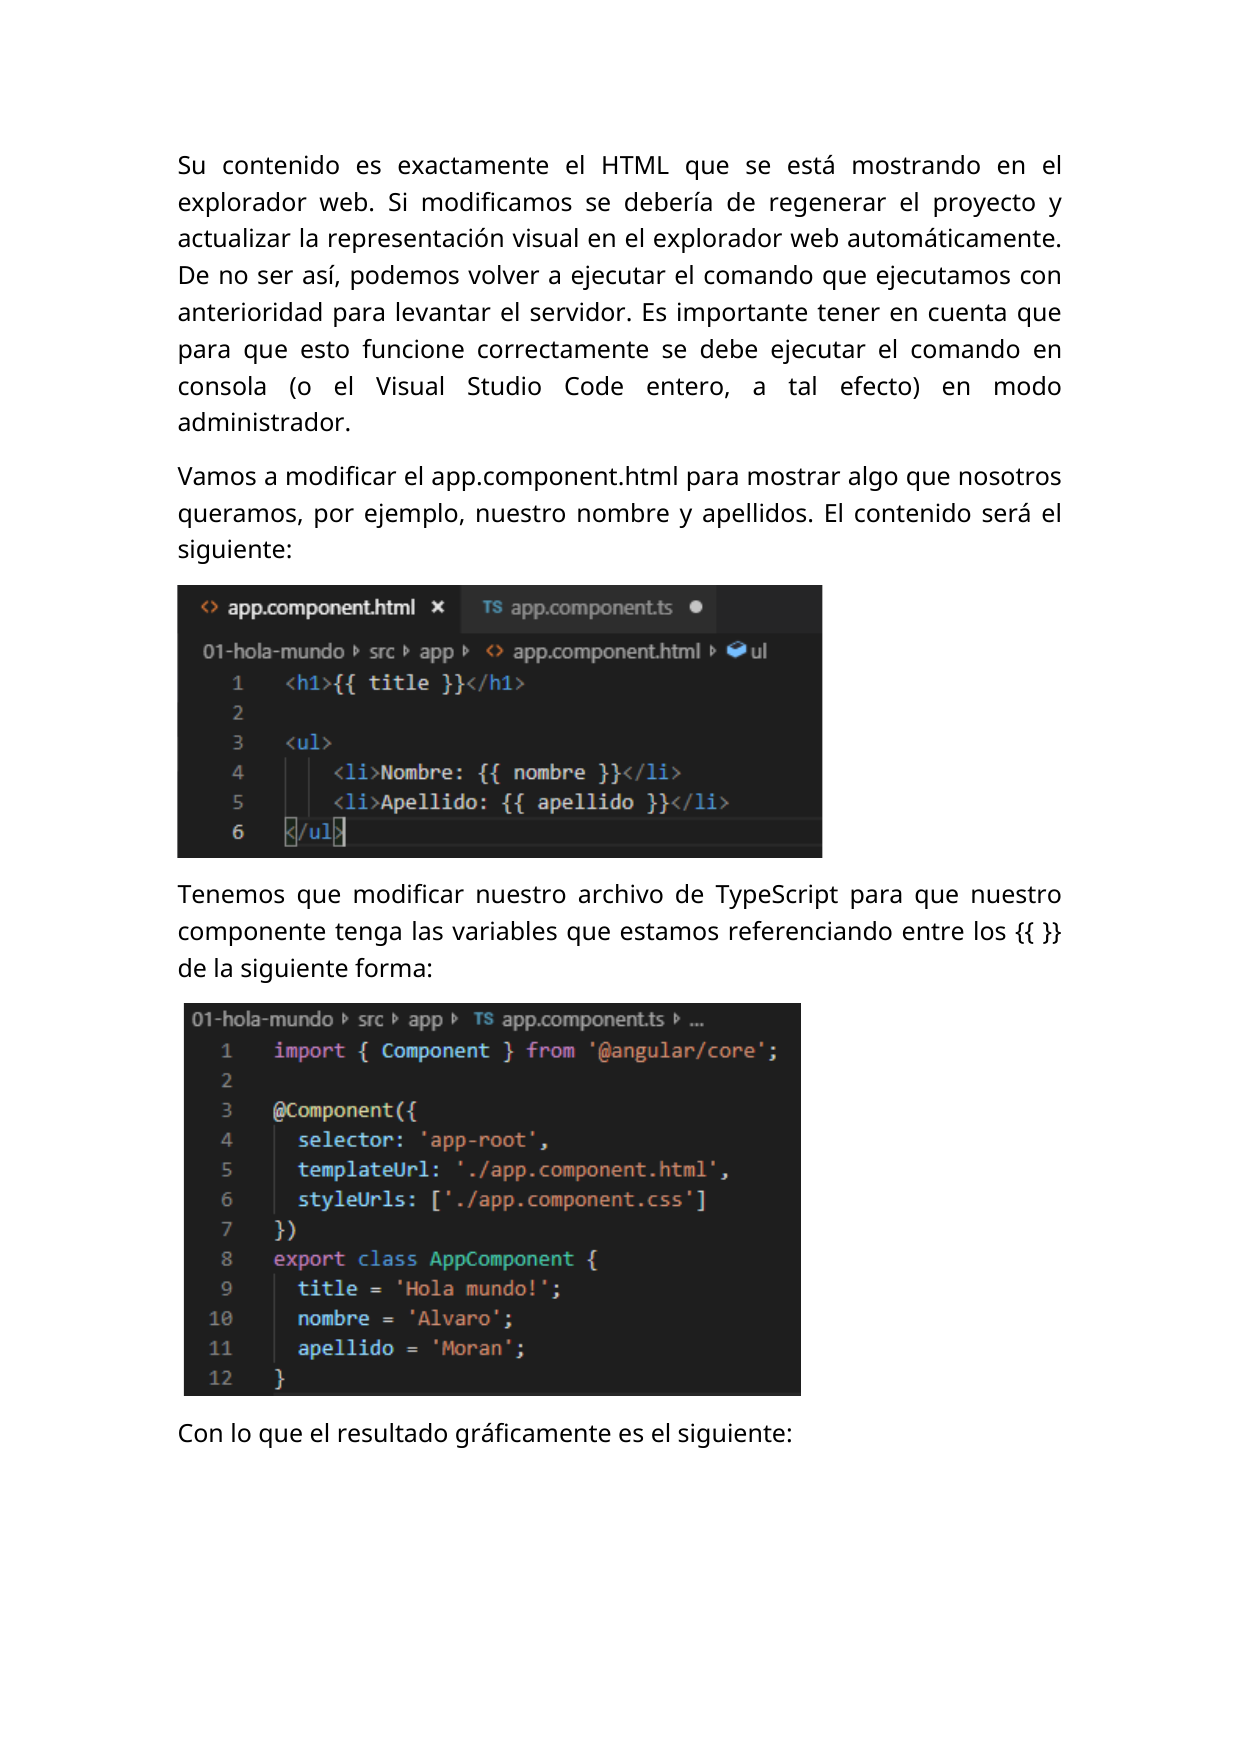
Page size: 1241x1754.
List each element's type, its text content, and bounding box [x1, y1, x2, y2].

text Vamos a modificar el app.component.html para mostrar algo que nosotros queramos, por ejemplo, nuestro nombre y apellidos. El contenido será el siguiente: [177, 458, 1063, 566]
picture [177, 585, 823, 858]
text Su contenido es exactamente el HTML que se está mostrando en el explorador web. Si modificamos se debería de regenerar el proyecto y actualizar la representación visual en el explorador web automáticamente. De no ser así, podemos volver a ejecutar el comando que ejecutamos con anterioridad para levantar el servidor. Es importante tener en cuenta que para que esto funcione correctamente se debe ejecutar el comando en consola (o el Visual Studio Code entero, a tal efecto) en modo administrador. [177, 148, 1063, 439]
picture [183, 1003, 801, 1396]
text Con lo que el resultado gráficamente es el siguiente: [177, 1415, 1063, 1449]
text Tenemos que modificar nuestro archivo de TypeScript para que nuestro componente tenga las variables que estamos referenciando entre los {{ }} de la siguiente forma: [177, 877, 1063, 984]
